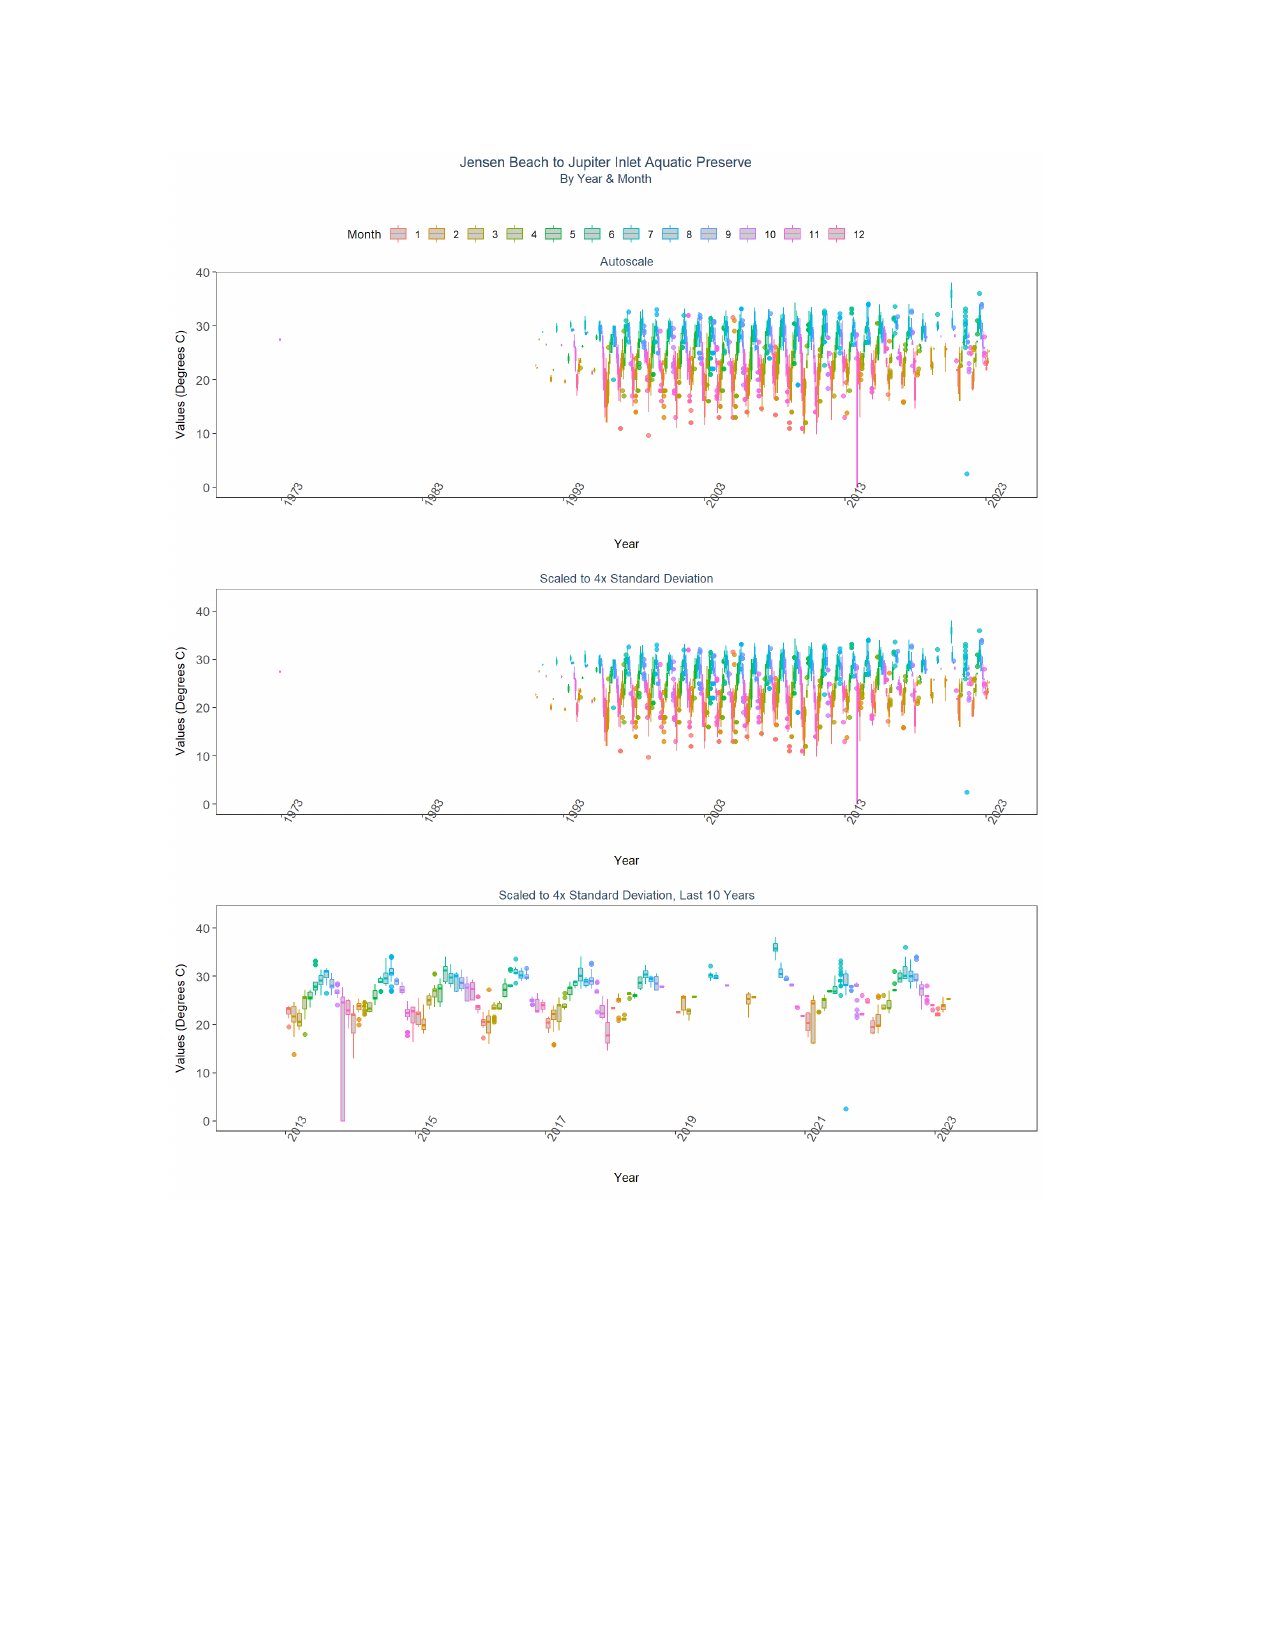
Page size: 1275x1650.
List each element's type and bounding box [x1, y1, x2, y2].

picture [168, 150, 1044, 1200]
